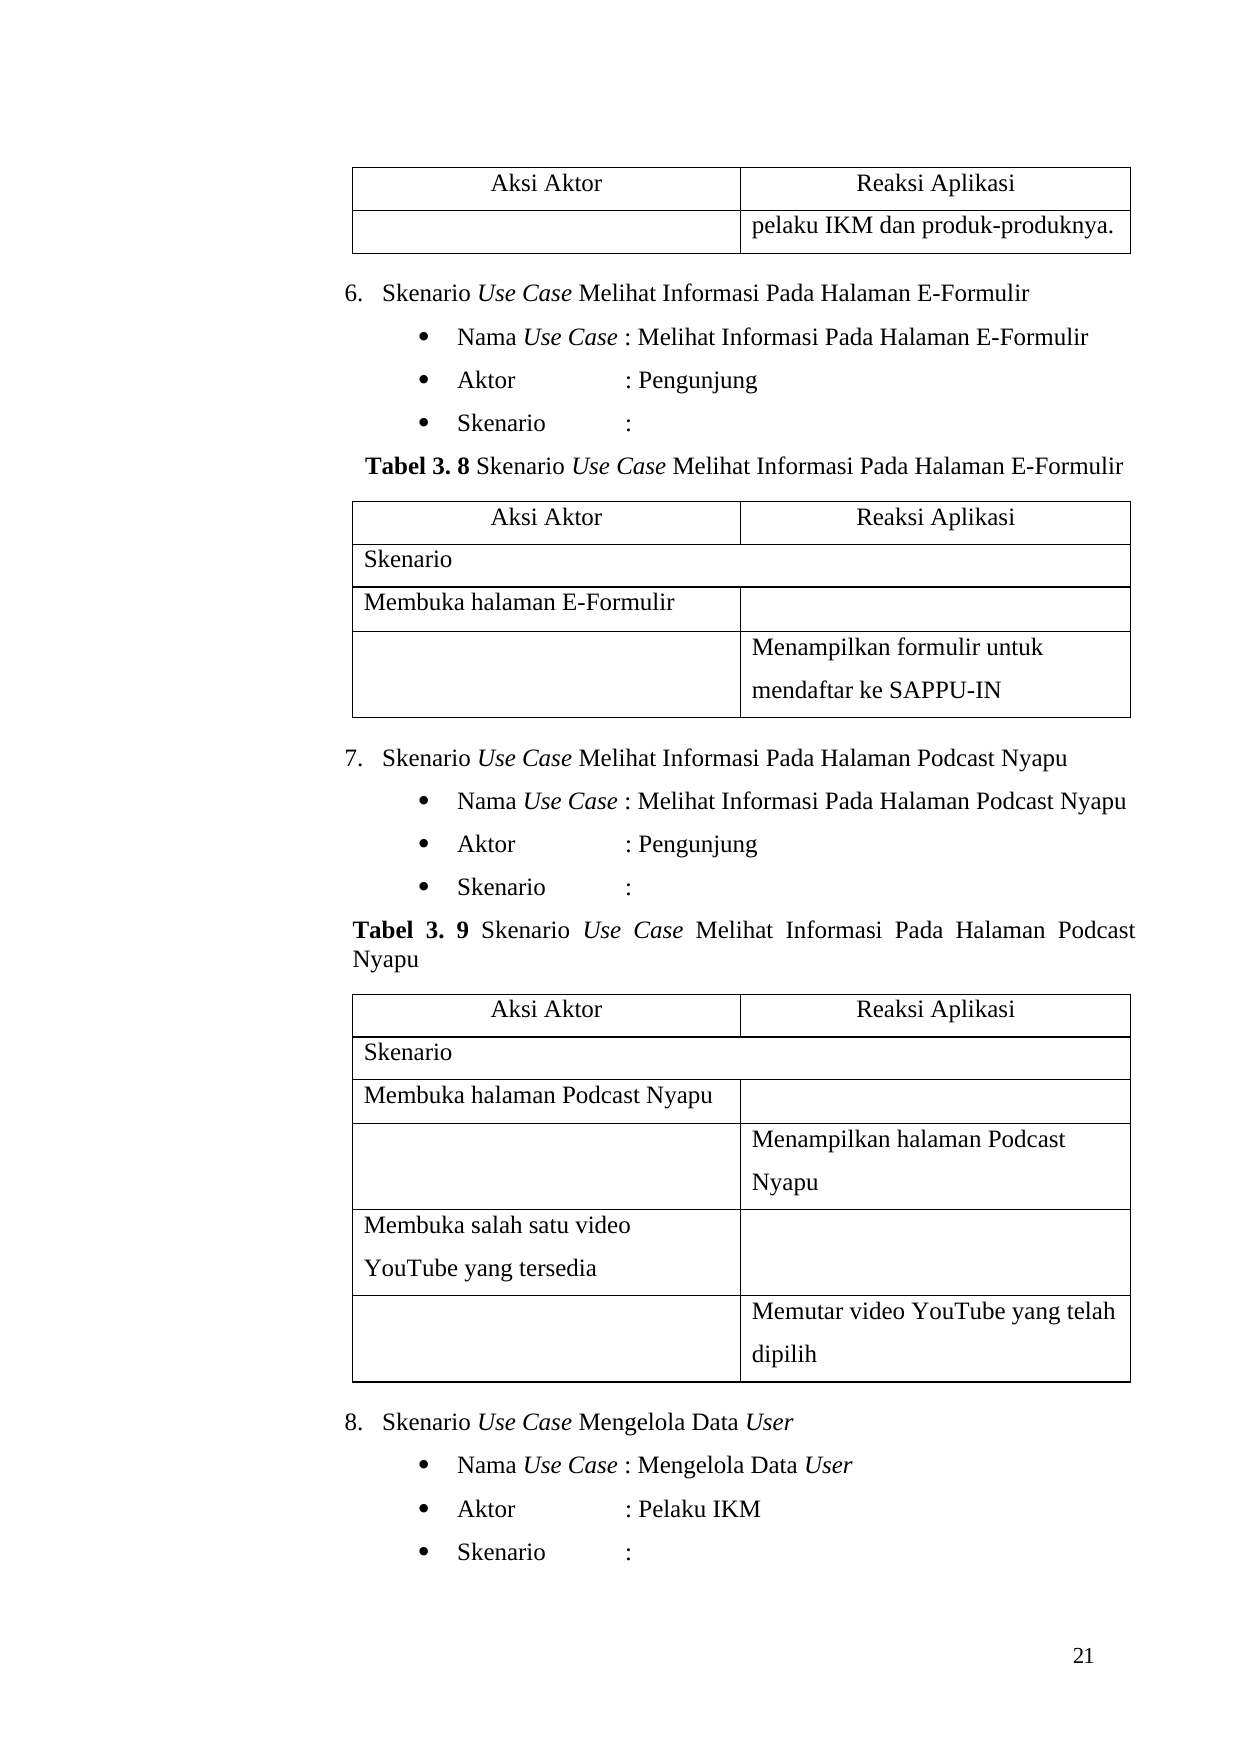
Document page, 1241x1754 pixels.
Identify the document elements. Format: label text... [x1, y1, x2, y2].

table_header Aksi Aktor [353, 168, 740, 209]
table_cell [741, 1080, 1130, 1123]
table_cell Membuka salah satu video YouTube yang tersedia [353, 1210, 740, 1295]
list Skenario : [419, 872, 1136, 901]
table_cell Menampilkan halaman Podcast Nyapu [741, 1124, 1130, 1209]
table_cell [741, 1210, 1130, 1295]
table_cell [741, 588, 1130, 631]
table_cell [741, 211, 1130, 252]
table_cell [353, 1296, 740, 1381]
table_header Aksi Aktor [353, 995, 740, 1036]
table_cell Memutar video YouTube yang telah dipilih [741, 1296, 1130, 1381]
table_cell Skenario [353, 545, 1130, 586]
text Tabel 3. 9 Skenario Use Case Melihat Informasi Pada Halaman Podcast Nyapu [352, 915, 1136, 973]
table_cell Membuka halaman Podcast Nyapu [353, 1080, 740, 1123]
table_cell Membuka halaman E-Formulir [353, 588, 740, 631]
table_header Reaksi Aplikasi [741, 502, 1130, 543]
table_cell Menampilkan formulir untuk mendaftar ke SAPPU-IN [741, 632, 1130, 717]
list Skenario Use Case Melihat Informasi Pada Halaman Podcast Nyapu [344, 743, 1136, 771]
list Aktor : Pengunjung [419, 829, 1136, 858]
list Nama Use Case : Melihat Informasi Pada Halaman Podcast Nyapu [419, 786, 1136, 814]
list Skenario Use Case Mengelola Data User [344, 1407, 1136, 1436]
list Skenario : [419, 408, 1136, 437]
list Skenario : [419, 1537, 1136, 1566]
text Tabel 3. 8 Skenario Use Case Melihat Informasi Pada Halaman E-Formulir [352, 451, 1136, 480]
table_header Reaksi Aplikasi [741, 168, 1130, 209]
list Aktor : Pengunjung [419, 365, 1136, 393]
table_cell [353, 211, 740, 252]
table_cell Skenario [353, 1038, 1130, 1079]
table_header Reaksi Aplikasi [741, 995, 1130, 1036]
list Nama Use Case : Melihat Informasi Pada Halaman E-Formulir [419, 322, 1136, 350]
table_cell [353, 632, 740, 717]
list Skenario Use Case Melihat Informasi Pada Halaman E-Formulir [344, 278, 1136, 307]
table_header Aksi Aktor [353, 502, 740, 543]
list Nama Use Case : Mengelola Data User [419, 1451, 1136, 1479]
table_cell [353, 1124, 740, 1209]
list Aktor : Pelaku IKM [419, 1494, 1136, 1522]
